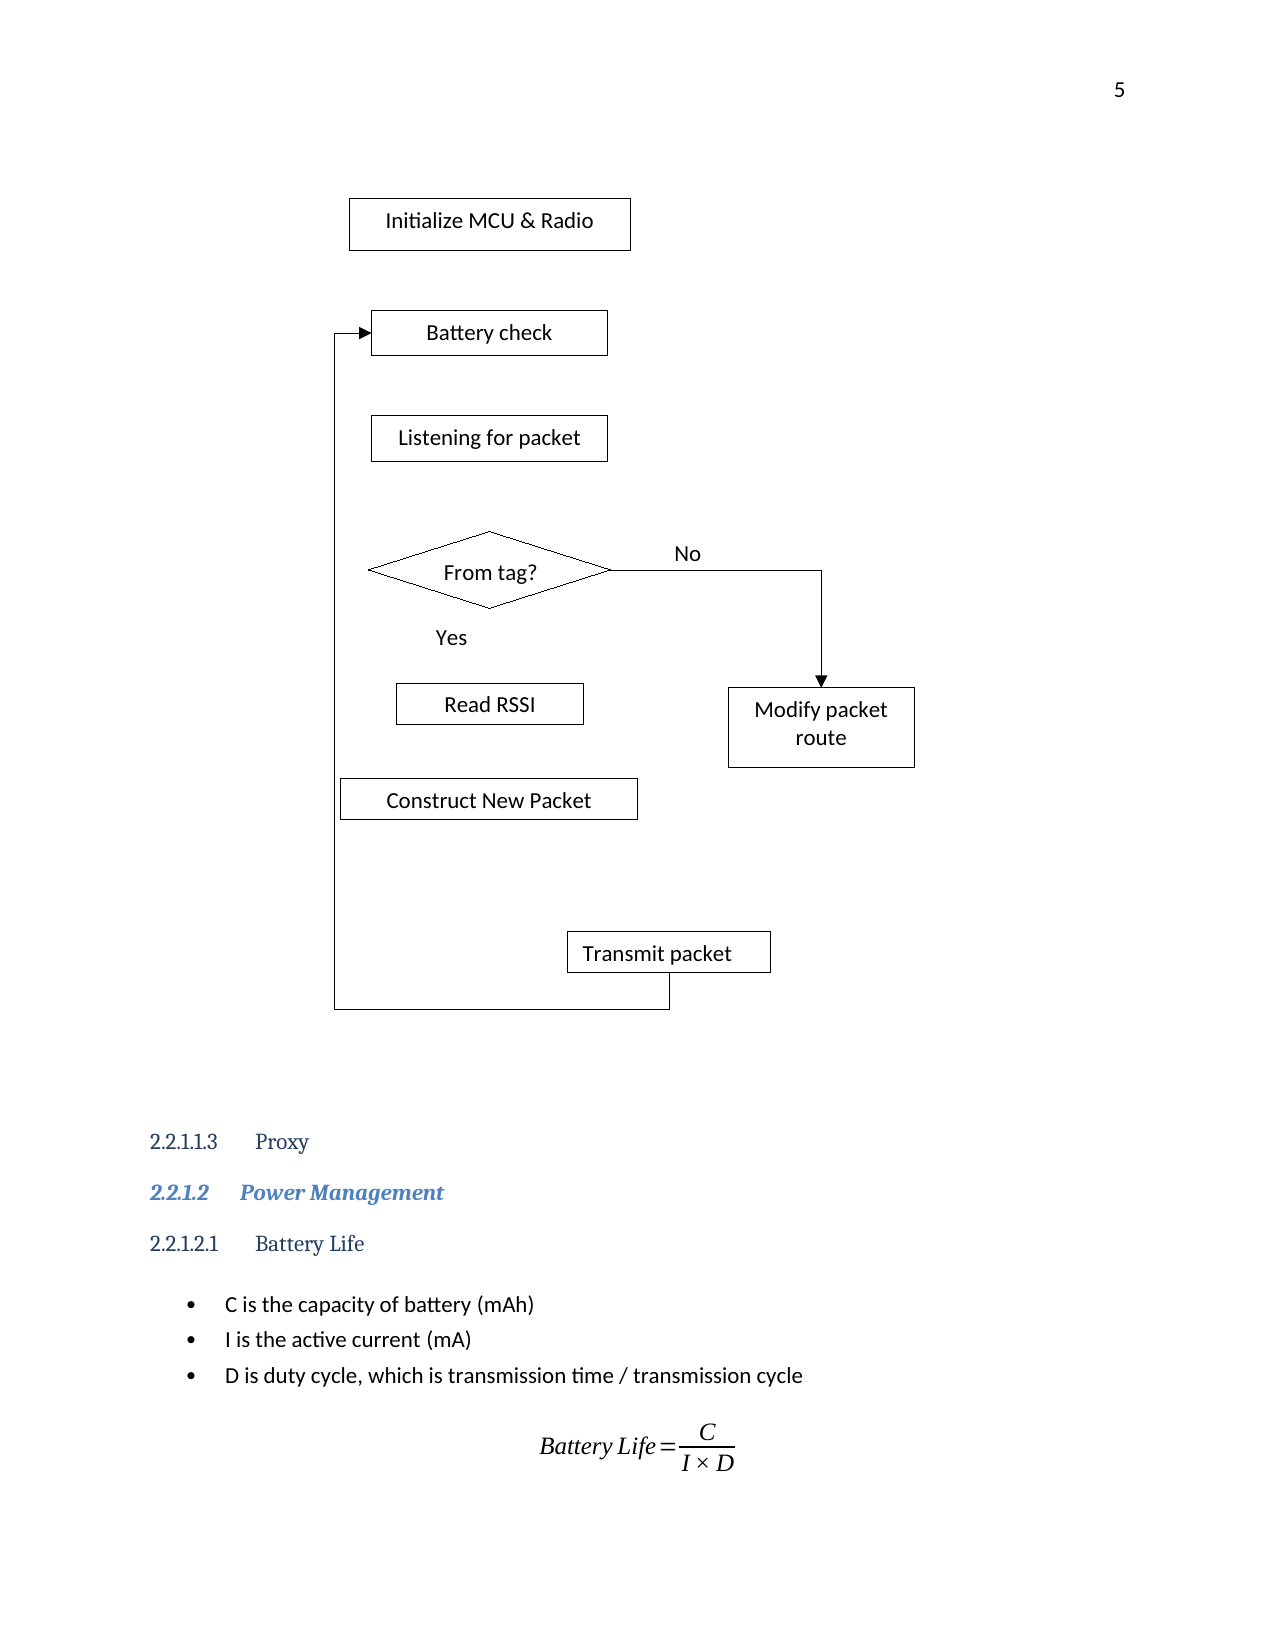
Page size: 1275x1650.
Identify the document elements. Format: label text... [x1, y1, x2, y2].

subtitle Battery Life [150, 1231, 1125, 1257]
subtitle Proxy [150, 1128, 1125, 1155]
list C is the capacity of battery (mAh) [187, 1290, 1125, 1318]
list I is the active current (mA) [187, 1325, 1125, 1353]
subtitle Power Management [150, 1179, 1125, 1206]
list D is duty cycle, which is transmission time / transmission cycle [187, 1361, 1125, 1389]
